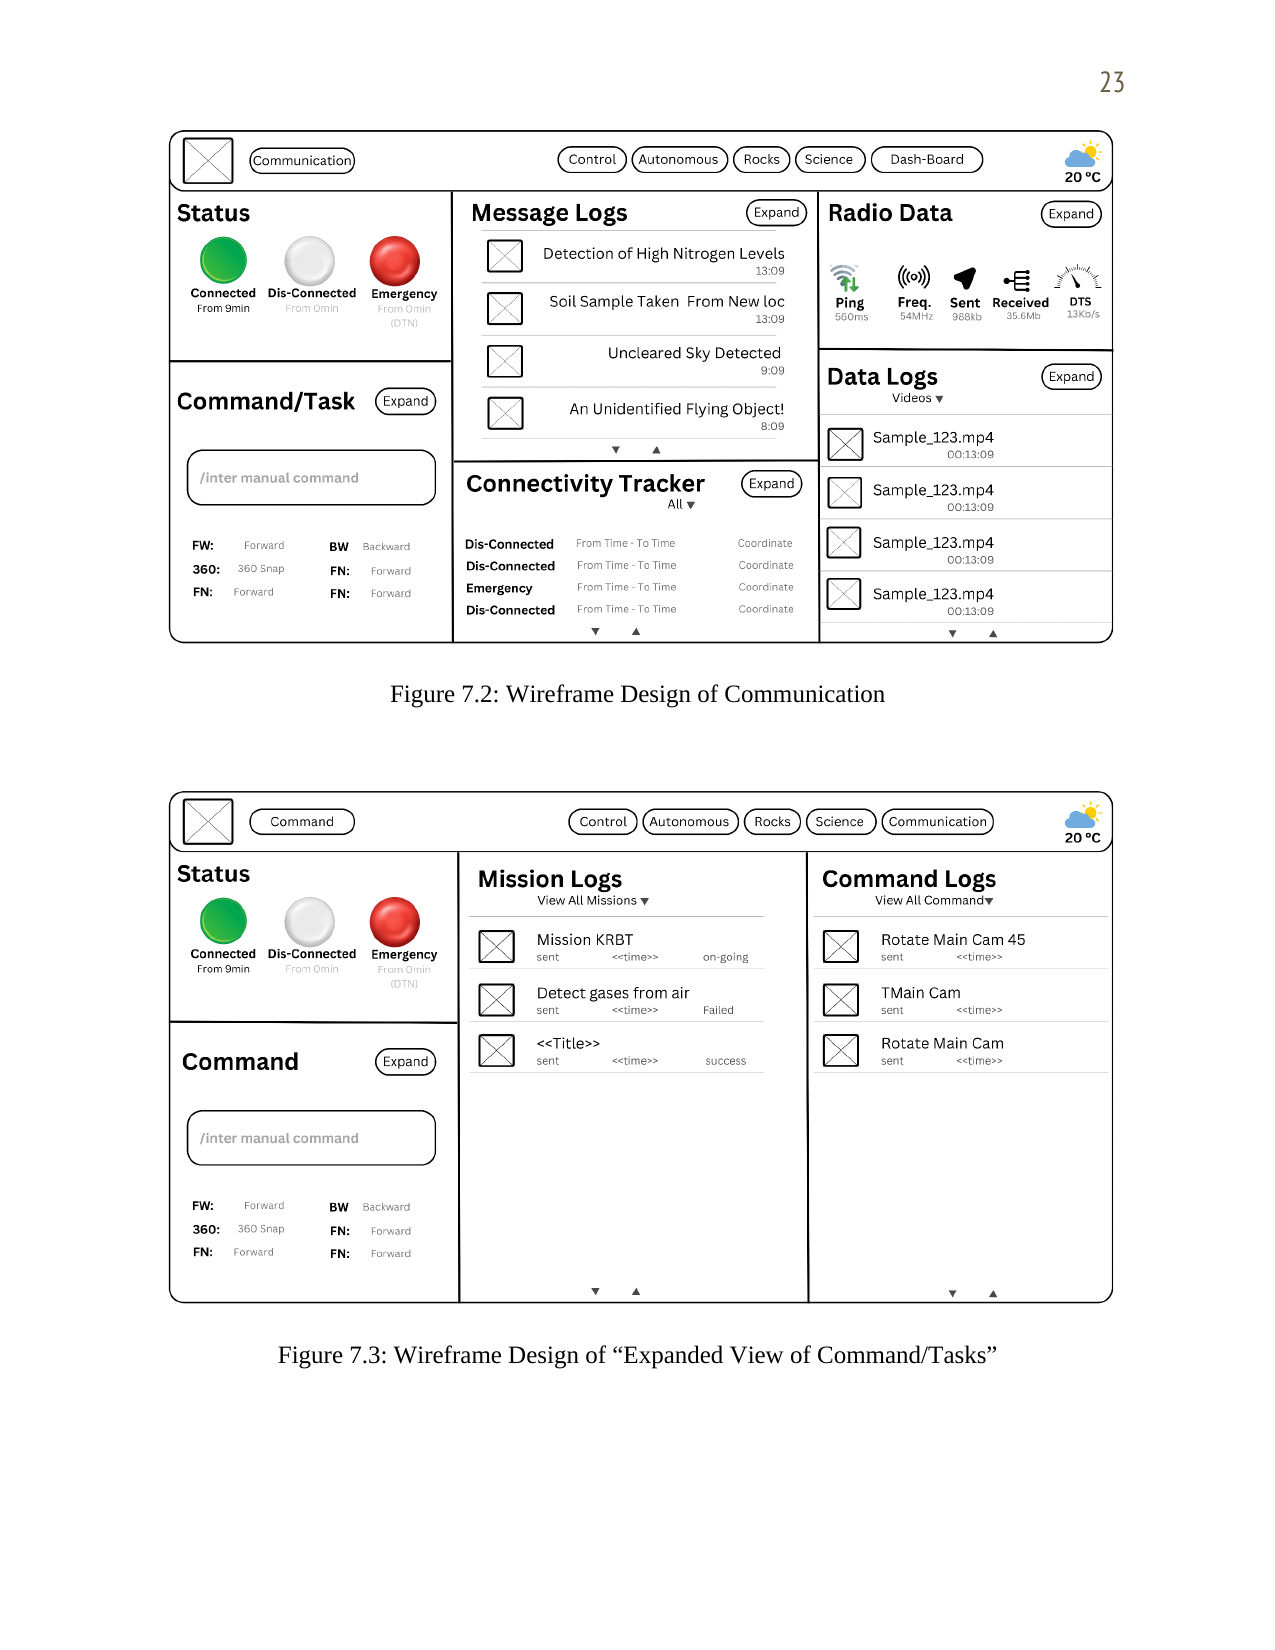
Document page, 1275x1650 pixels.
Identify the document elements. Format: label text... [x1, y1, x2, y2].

text Figure 7.2: Wireframe Design of Communication [150, 679, 1125, 708]
text Figure 7.3: Wireframe Design of “Expanded View of Command/Tasks” [150, 1340, 1125, 1368]
picture [150, 773, 1125, 1321]
picture [150, 112, 1125, 661]
